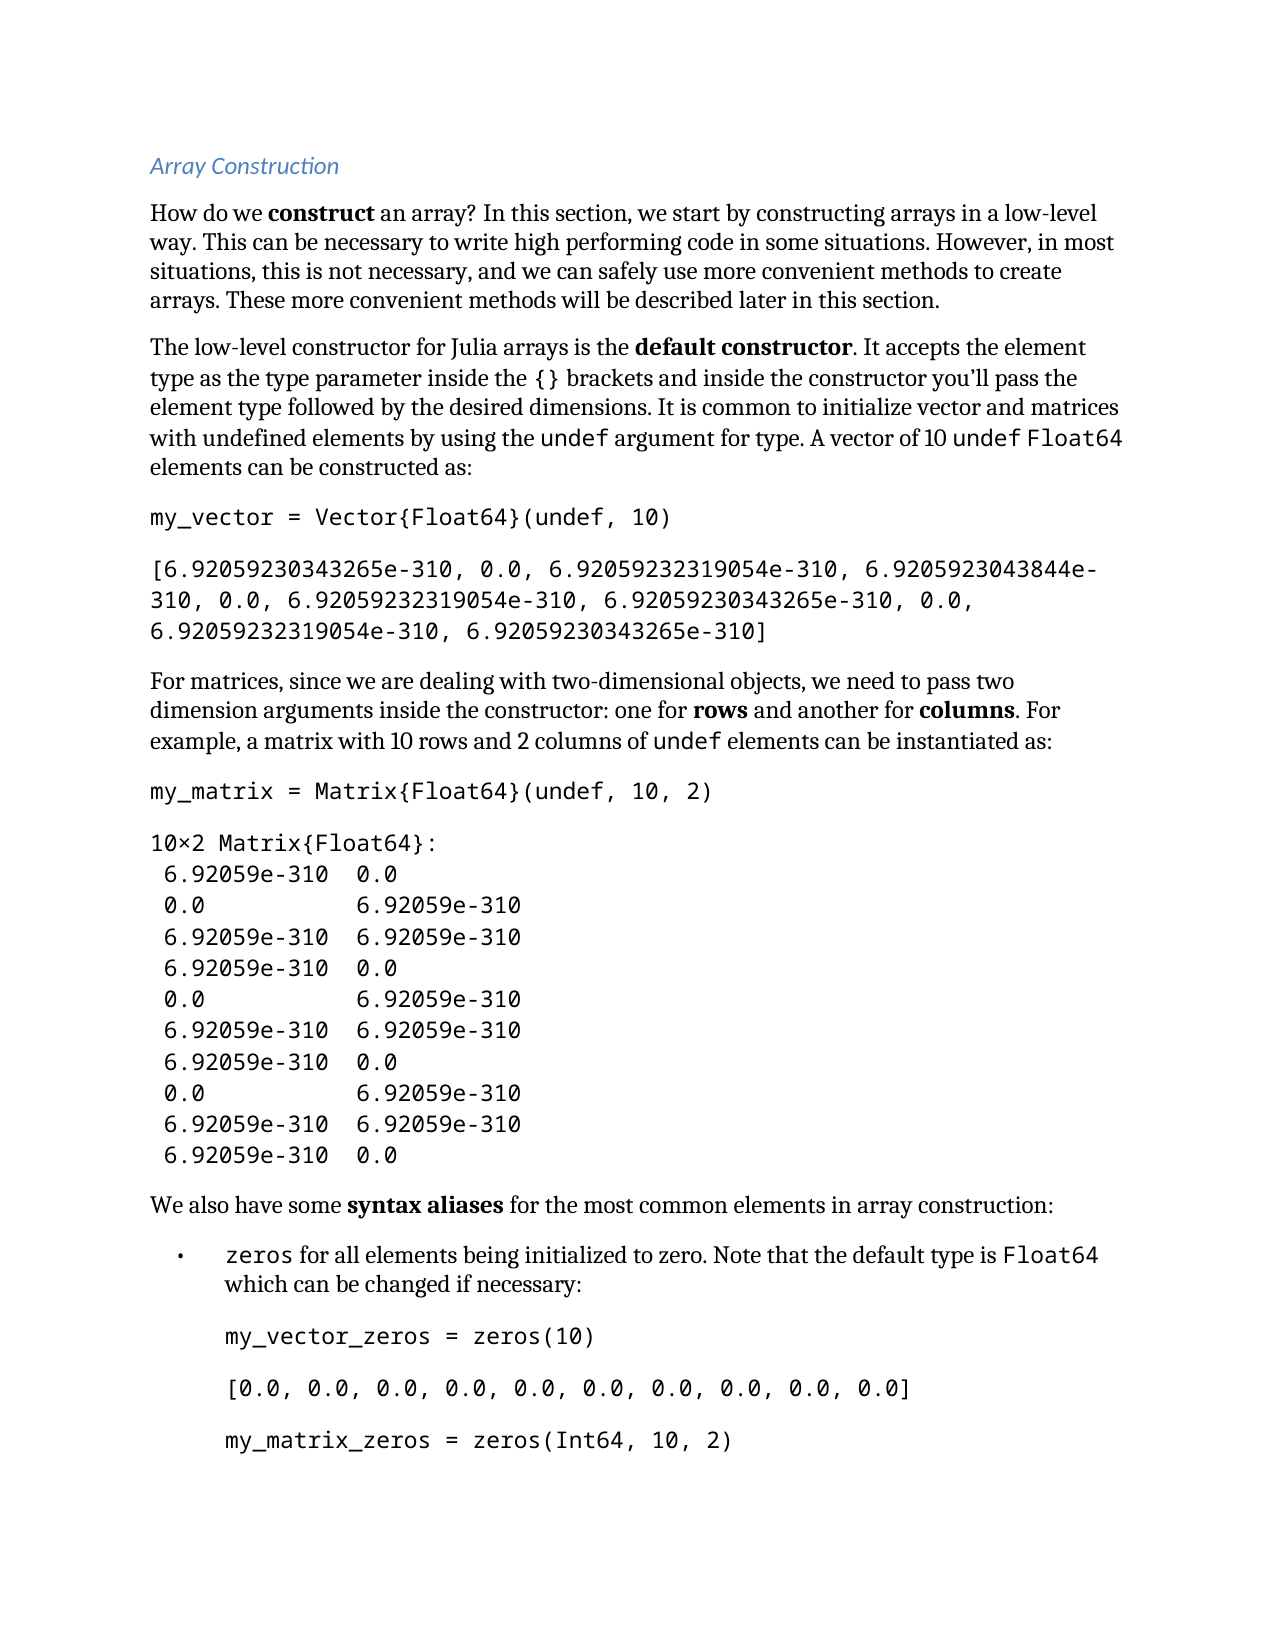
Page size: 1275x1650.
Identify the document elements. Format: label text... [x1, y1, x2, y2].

text The low-level constructor for Julia arrays is the default constructor. It accepts the element type as the type parameter inside the {} brackets and inside the constructor you’ll pass the element type followed by the desired dimensions. It is common to initialize vector and matrices with undefined elements by using the undef argument for type. A vector of 10 undef Float64 elements can be constructed as: [150, 333, 1125, 482]
text my_vector = Vector{Float64}(undef, 10) [150, 501, 1125, 532]
list my_matrix_zeros = zeros(Int64, 10, 2) [175, 1424, 1125, 1455]
text How do we construct an array? In this section, we start by constructing arrays in a low-level way. This can be necessary to write high performing code in some situations. However, in most situations, this is not necessary, and we can safely use more convenient methods to create arrays. These more convenient methods will be described later in this section. [150, 199, 1125, 314]
list [0.0, 0.0, 0.0, 0.0, 0.0, 0.0, 0.0, 0.0, 0.0, 0.0] [175, 1372, 1125, 1403]
list zeros for all elements being initialized to zero. Note that the default type is Float64 which can be changed if necessary: [175, 1239, 1125, 1299]
subtitle Array Construction [150, 150, 1125, 181]
text [6.92059230343265e-310, 0.0, 6.92059232319054e-310, 6.9205923043844e-310, 0.0, 6.92059232319054e-310, 6.92059230343265e-310, 0.0, 6.92059232319054e-310, 6.92059230343265e-310] [150, 553, 1125, 646]
list my_vector_zeros = zeros(10) [175, 1320, 1125, 1351]
text my_matrix = Matrix{Float64}(undef, 10, 2) [150, 775, 1125, 806]
text For matrices, since we are dealing with two-dimensional objects, we need to pass two dimension arguments inside the constructor: one for rows and another for columns. For example, a matrix with 10 rows and 2 columns of undef elements can be instantiated as: [150, 667, 1125, 756]
text We also have some syntax aliases for the most common elements in array construction: [150, 1191, 1125, 1220]
text 10×2 Matrix{Float64}: 6.92059e-310 0.0 0.0 6.92059e-310 6.92059e-310 6.92059e-310 6.92059e-310 0.0 0.0 6.92059e-310 6.92059e-310 6.92059e-310 6.92059e-310 0.0 0.0 6.92059e-310 6.92059e-310 6.92059e-310 6.92059e-310 0.0 [150, 827, 1125, 1171]
